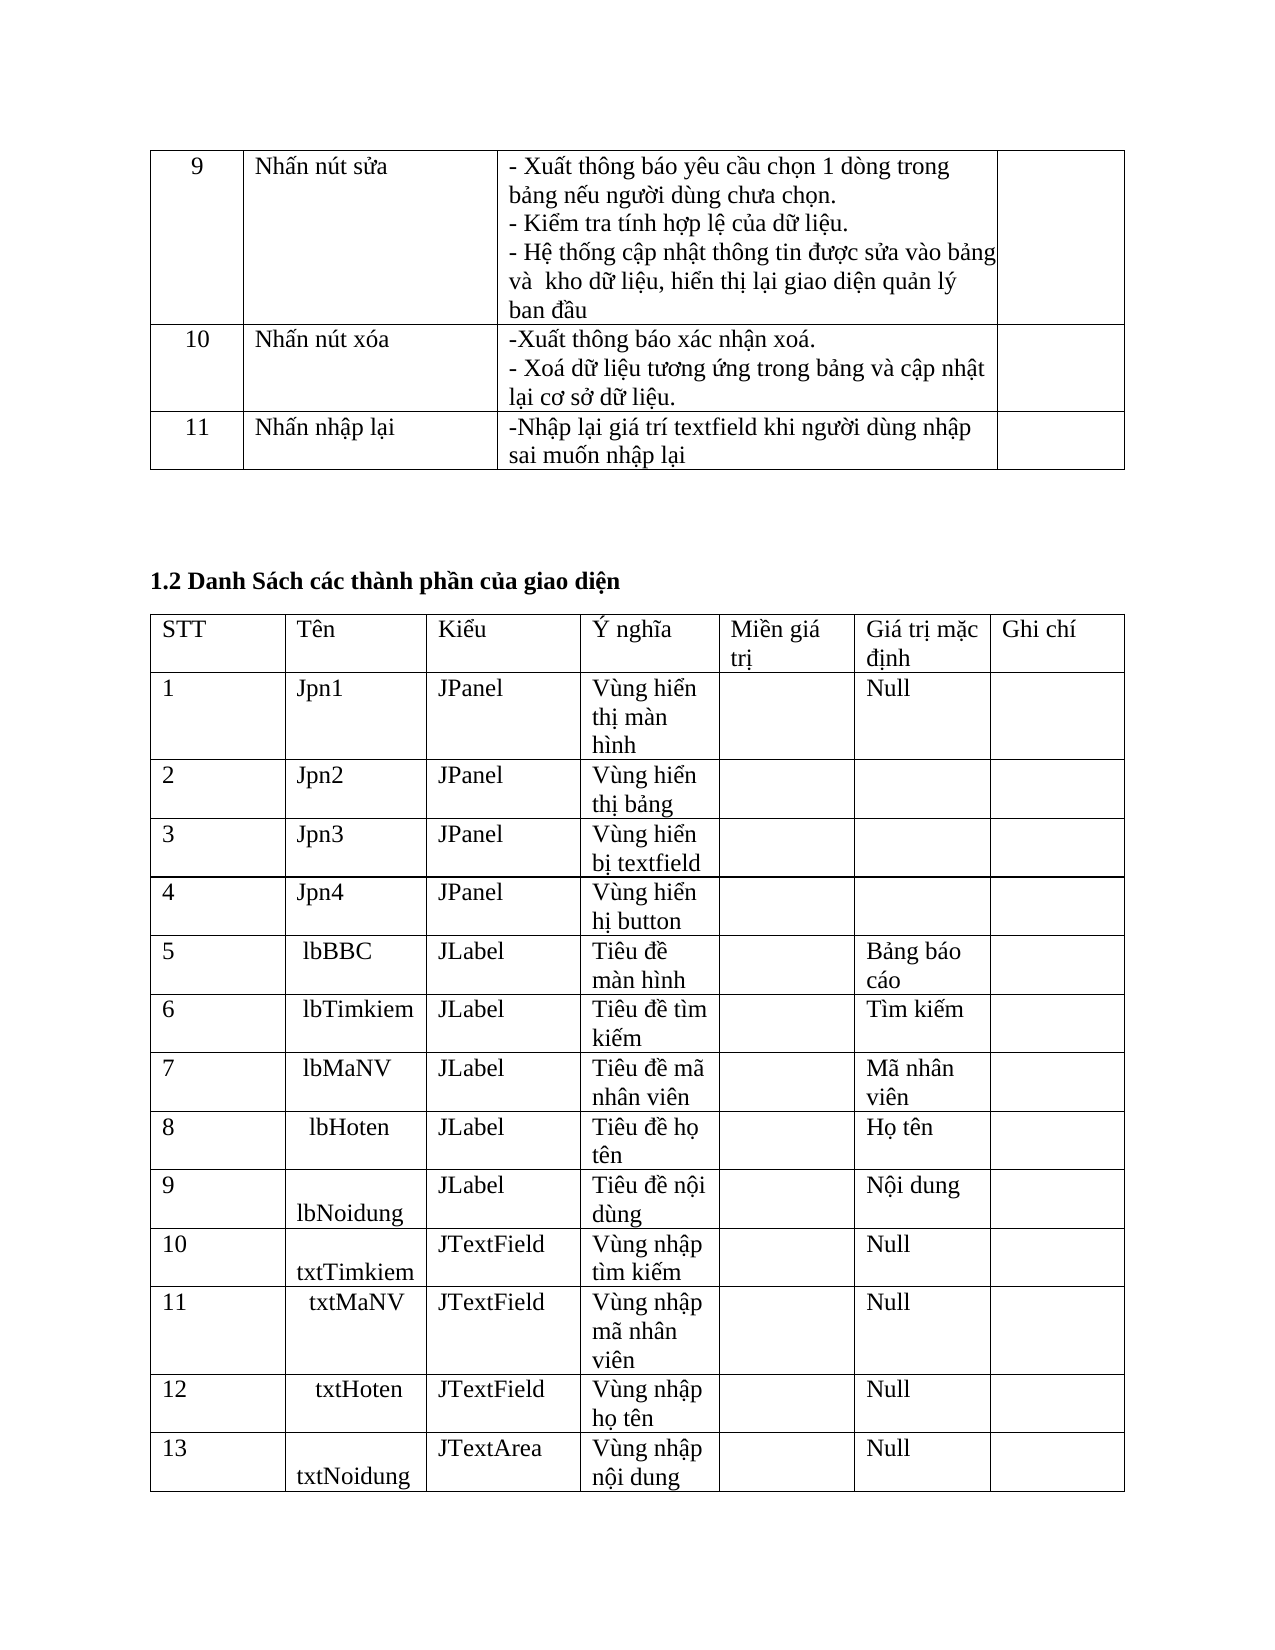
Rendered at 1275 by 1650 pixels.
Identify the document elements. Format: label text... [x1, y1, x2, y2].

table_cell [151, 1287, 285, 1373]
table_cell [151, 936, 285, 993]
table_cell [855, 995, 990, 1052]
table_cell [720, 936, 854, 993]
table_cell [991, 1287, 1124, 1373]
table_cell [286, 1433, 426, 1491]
text 1.2 Danh Sách các thành phần của giao diện [37, 566, 1247, 594]
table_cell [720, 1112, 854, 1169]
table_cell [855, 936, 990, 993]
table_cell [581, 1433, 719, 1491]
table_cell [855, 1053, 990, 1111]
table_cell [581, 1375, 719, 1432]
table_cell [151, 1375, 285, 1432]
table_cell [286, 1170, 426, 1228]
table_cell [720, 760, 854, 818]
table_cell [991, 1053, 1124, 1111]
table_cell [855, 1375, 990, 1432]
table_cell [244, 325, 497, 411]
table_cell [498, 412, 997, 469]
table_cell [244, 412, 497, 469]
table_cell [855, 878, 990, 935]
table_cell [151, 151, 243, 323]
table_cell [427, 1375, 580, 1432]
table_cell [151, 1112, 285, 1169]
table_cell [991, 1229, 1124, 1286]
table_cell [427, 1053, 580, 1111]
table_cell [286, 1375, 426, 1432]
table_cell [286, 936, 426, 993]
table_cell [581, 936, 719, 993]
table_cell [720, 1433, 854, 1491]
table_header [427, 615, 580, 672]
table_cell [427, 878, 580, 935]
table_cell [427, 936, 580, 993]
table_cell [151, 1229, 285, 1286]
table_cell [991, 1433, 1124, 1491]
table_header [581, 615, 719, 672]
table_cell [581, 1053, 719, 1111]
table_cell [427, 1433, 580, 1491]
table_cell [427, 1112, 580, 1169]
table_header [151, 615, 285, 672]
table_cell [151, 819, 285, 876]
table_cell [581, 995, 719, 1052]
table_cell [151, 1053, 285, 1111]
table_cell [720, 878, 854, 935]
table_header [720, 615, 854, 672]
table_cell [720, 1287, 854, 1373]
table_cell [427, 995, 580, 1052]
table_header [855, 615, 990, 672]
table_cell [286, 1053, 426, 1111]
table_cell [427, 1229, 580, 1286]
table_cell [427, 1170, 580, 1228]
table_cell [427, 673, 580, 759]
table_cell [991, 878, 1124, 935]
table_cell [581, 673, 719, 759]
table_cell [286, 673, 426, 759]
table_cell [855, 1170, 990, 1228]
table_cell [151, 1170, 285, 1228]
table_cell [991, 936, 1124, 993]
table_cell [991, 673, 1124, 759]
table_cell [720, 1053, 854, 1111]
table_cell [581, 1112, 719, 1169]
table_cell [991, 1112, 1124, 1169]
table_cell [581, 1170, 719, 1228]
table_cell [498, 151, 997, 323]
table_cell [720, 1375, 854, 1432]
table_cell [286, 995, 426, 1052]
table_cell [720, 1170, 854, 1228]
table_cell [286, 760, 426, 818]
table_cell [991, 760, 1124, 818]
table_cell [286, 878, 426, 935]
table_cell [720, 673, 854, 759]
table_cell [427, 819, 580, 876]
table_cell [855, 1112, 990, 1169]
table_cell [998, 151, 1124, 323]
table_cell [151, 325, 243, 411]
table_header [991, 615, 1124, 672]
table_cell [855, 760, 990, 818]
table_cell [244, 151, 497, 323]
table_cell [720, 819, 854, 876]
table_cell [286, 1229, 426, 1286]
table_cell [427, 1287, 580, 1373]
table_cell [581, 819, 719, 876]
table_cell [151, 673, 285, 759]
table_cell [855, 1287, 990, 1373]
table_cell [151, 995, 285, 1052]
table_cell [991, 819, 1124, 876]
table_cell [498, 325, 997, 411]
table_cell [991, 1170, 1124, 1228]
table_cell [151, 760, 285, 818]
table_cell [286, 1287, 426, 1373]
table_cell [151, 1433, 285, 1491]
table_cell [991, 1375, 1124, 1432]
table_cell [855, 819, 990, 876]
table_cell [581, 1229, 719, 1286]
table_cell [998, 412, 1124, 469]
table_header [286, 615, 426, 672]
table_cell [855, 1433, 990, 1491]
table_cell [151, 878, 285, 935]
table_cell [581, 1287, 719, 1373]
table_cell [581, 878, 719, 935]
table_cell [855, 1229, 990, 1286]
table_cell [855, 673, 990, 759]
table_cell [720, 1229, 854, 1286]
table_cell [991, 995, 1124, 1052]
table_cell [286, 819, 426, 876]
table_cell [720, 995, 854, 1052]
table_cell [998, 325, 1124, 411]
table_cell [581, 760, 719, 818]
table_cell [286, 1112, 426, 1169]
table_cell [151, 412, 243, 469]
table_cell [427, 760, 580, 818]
